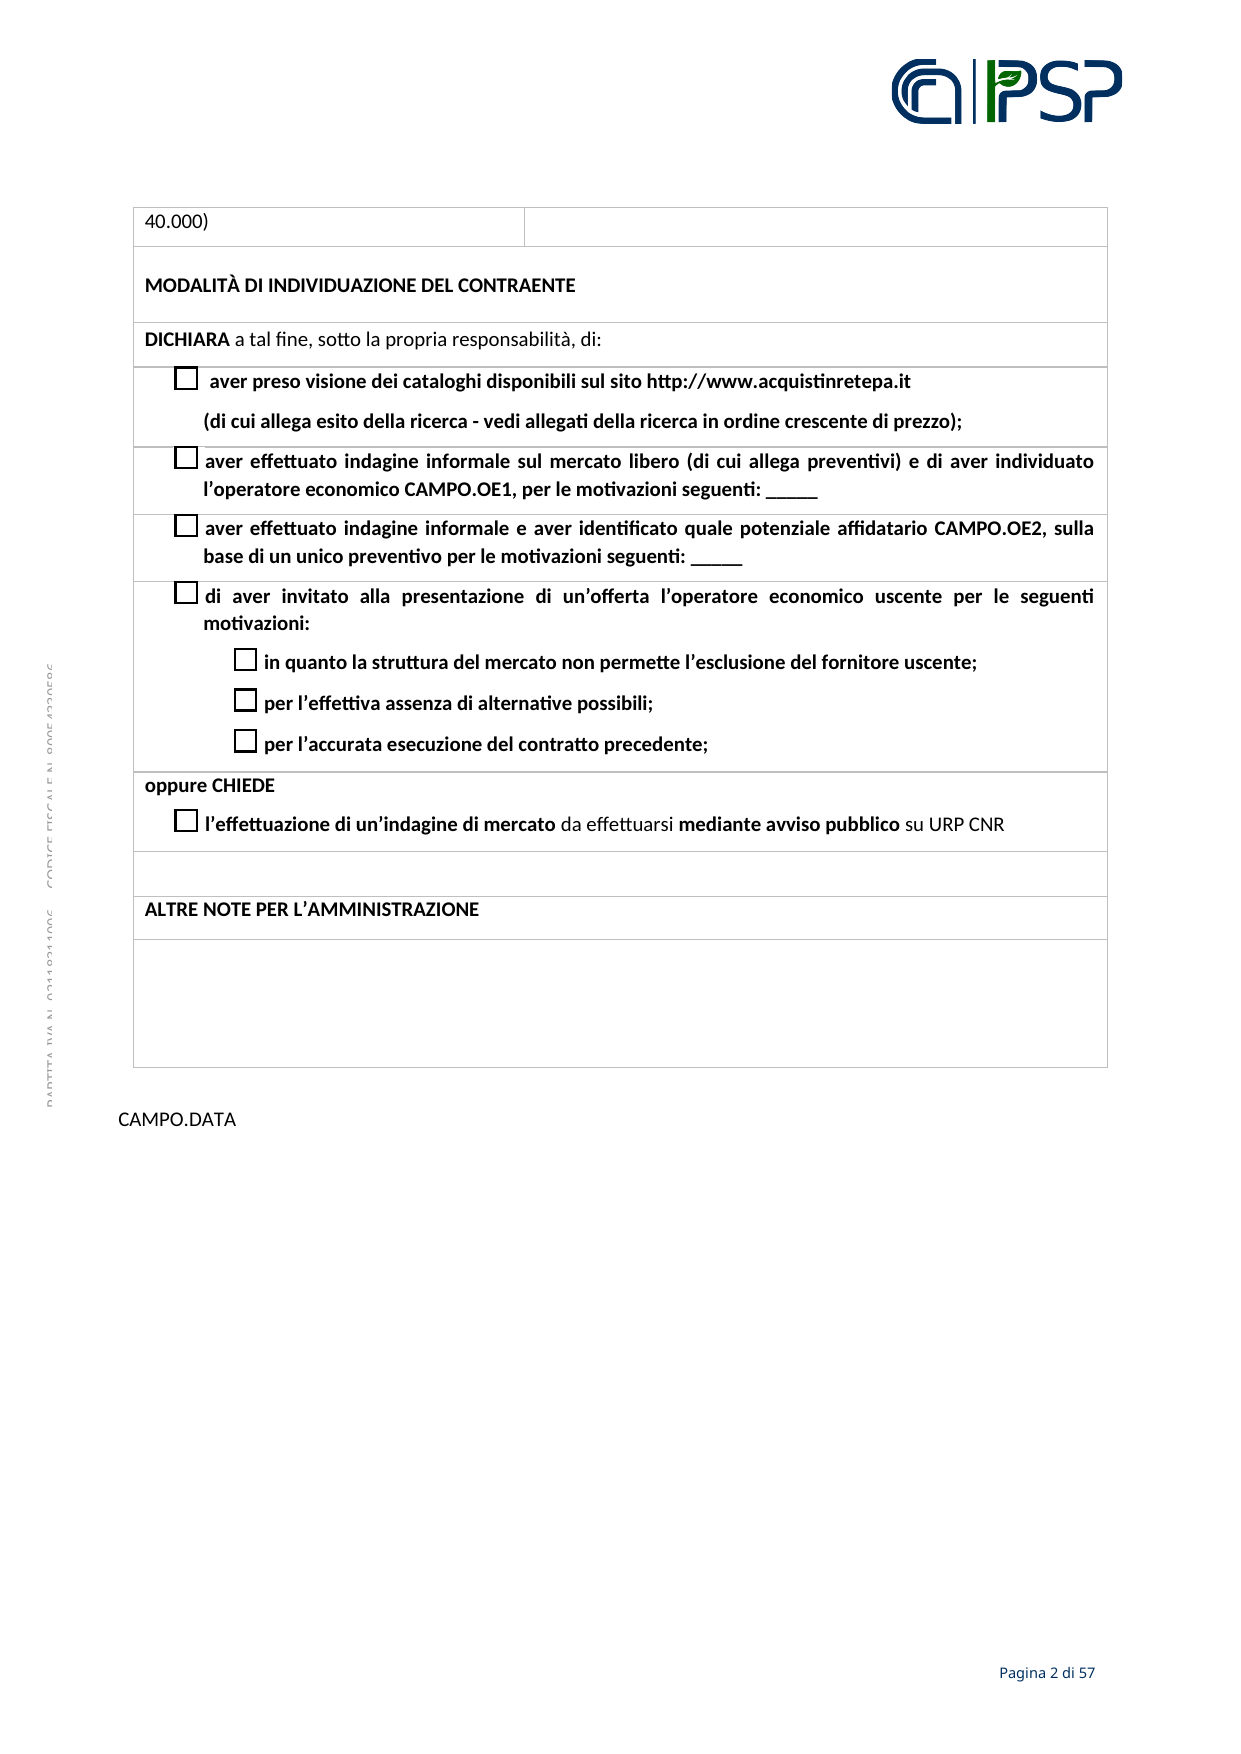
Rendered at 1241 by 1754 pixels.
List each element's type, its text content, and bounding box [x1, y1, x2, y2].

table_cell oppure CHIEDE l’effettuazione di un’indagine di mercato da effettuarsi mediante avviso pubblico su URP CNR [134, 773, 1107, 851]
text CAMPO.DATA [118, 1106, 1122, 1131]
table_cell aver effettuato indagine informale e aver identificato quale potenziale affidatario CAMPO.OE2, sulla base di un unico preventivo per le motivazioni seguenti: _____ [134, 515, 1107, 581]
table_cell aver effettuato indagine informale sul mercato libero (di cui allega preventivi) e di aver individuato l’operatore economico CAMPO.OE1, per le motivazioni seguenti: _____ [134, 448, 1107, 514]
table_cell DICHIARA a tal fine, sotto la propria responsabilità, di: [134, 323, 1107, 366]
table_cell [134, 852, 1107, 896]
table_cell MODALITÀ DI INDIVIDUAZIONE DEL CONTRAENTE [134, 247, 1107, 322]
picture [891, 59, 1123, 124]
table_cell aver preso visione dei cataloghi disponibili sul sito http://www.acquistinretepa.it (di cui allega esito della ricerca - vedi allegati della ricerca in ordine crescente di prezzo); [134, 368, 1107, 446]
table_cell [134, 940, 1107, 1067]
table_cell di aver invitato alla presentazione di un’offerta l’operatore economico uscente per le seguenti motivazioni: in quanto la struttura del mercato non permette l’esclusione del fornitore uscente; per l’effettiva assenza di alternative possibili; per l’accurata esecuzione del contratto precedente; [134, 582, 1107, 771]
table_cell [134, 208, 524, 246]
table_cell [525, 208, 1107, 246]
table_cell ALTRE NOTE PER L’AMMINISTRAZIONE [134, 897, 1107, 938]
